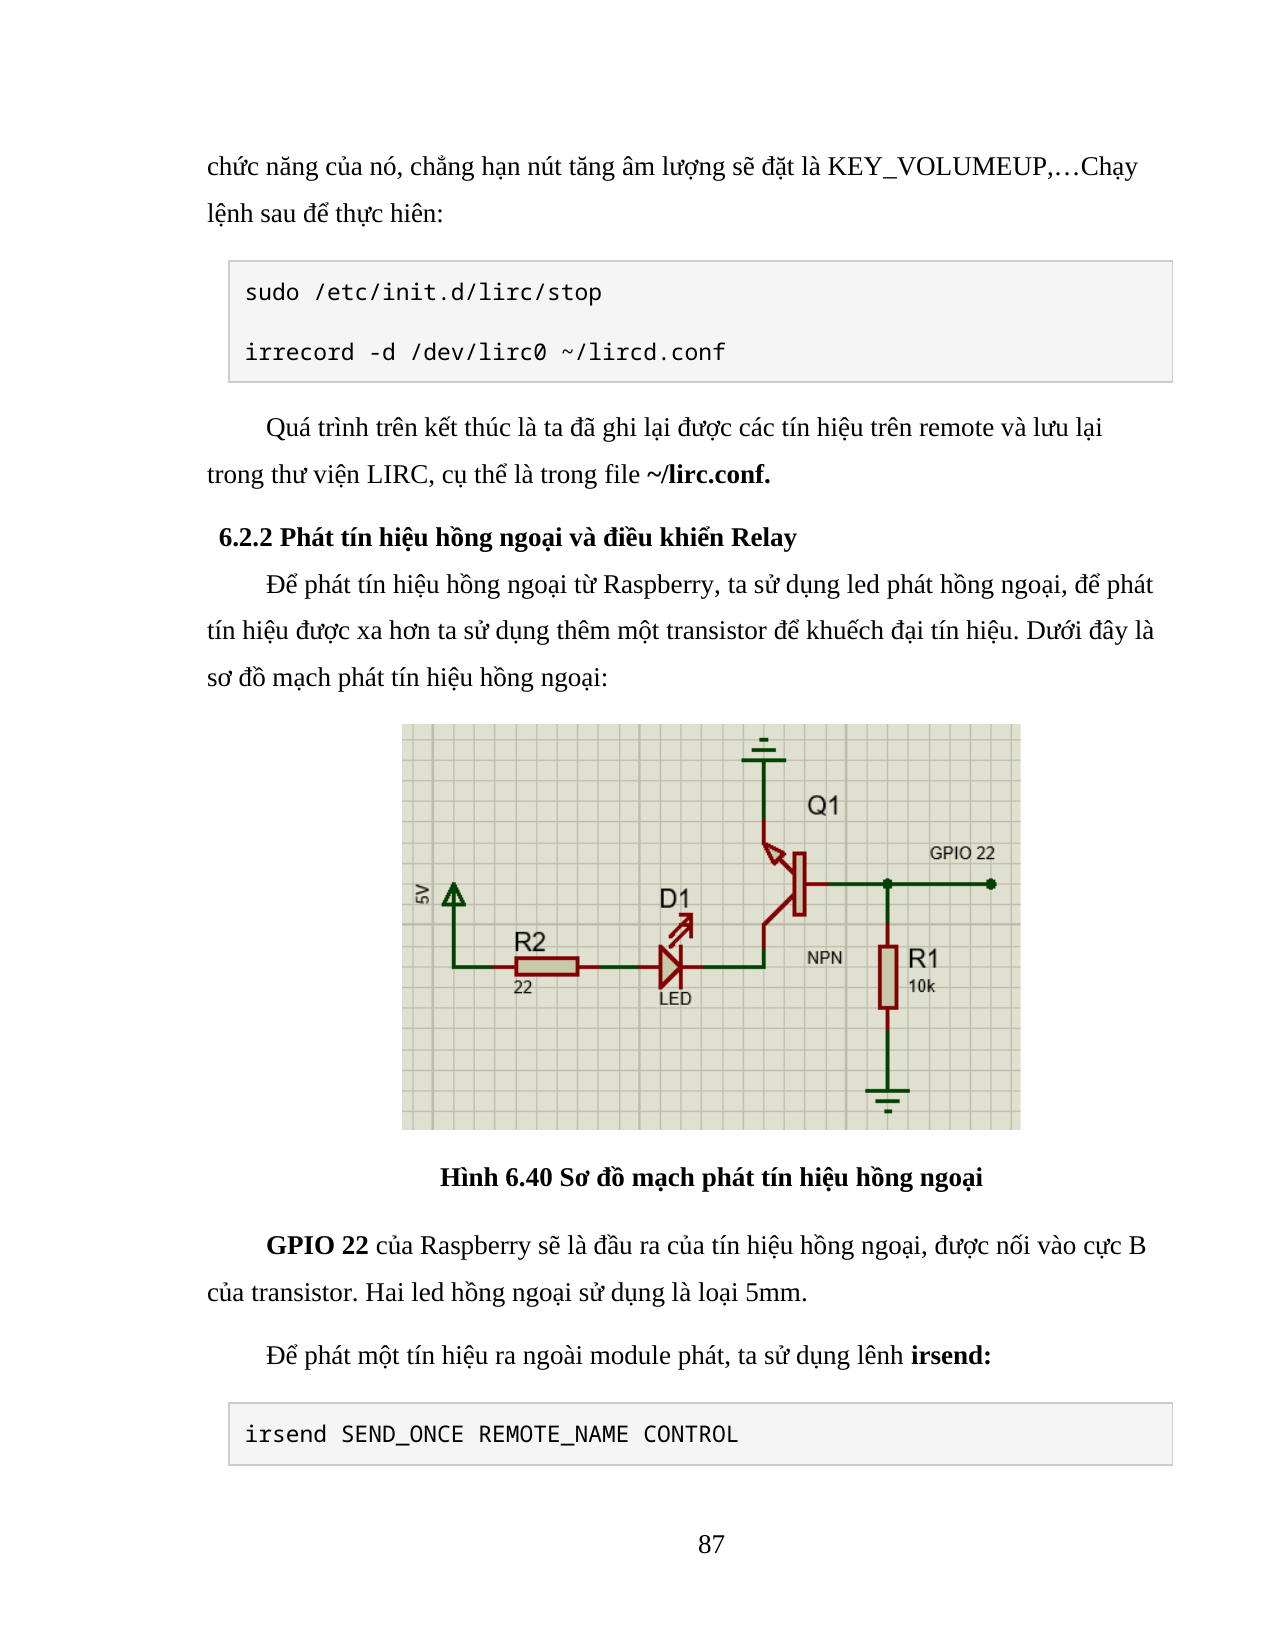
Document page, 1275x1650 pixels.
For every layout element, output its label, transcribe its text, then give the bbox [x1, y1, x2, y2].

text irsend SEND_ONCE REMOTE_NAME CONTROL [230, 1404, 1172, 1464]
text irrecord -d /dev/lirc0 ~/lircd.conf [230, 319, 1172, 381]
text Quá trình trên kết thúc là ta đã ghi lại được các tín hiệu trên remote và lưu lại trong thư viện LIRC, cụ thể là trong file ~/lirc.conf. [207, 411, 1157, 489]
text GPIO 22 của Raspberry sẽ là đầu ra của tín hiệu hồng ngoại, được nối vào cực B của transistor. Hai led hồng ngoại sử dụng là loại 5mm. [207, 1229, 1157, 1307]
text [207, 150, 1157, 228]
text Để phát một tín hiệu ra ngoài module phát, ta sử dụng lênh irsend: [207, 1339, 1157, 1370]
text sudo /etc/init.d/lirc/stop [230, 262, 1172, 307]
subtitle Phát tín hiệu hồng ngoại và điều khiển Relay [218, 521, 1157, 552]
picture [402, 724, 1021, 1130]
text Để phát tín hiệu hồng ngoại từ Raspberry, ta sử dụng led phát hồng ngoại, để phát tín hiệu được xa hơn ta sử dụng thêm một transistor để khuếch đại tín hiệu. Dưới đây là sơ đồ mạch phát tín hiệu hồng ngoại: [207, 568, 1157, 692]
